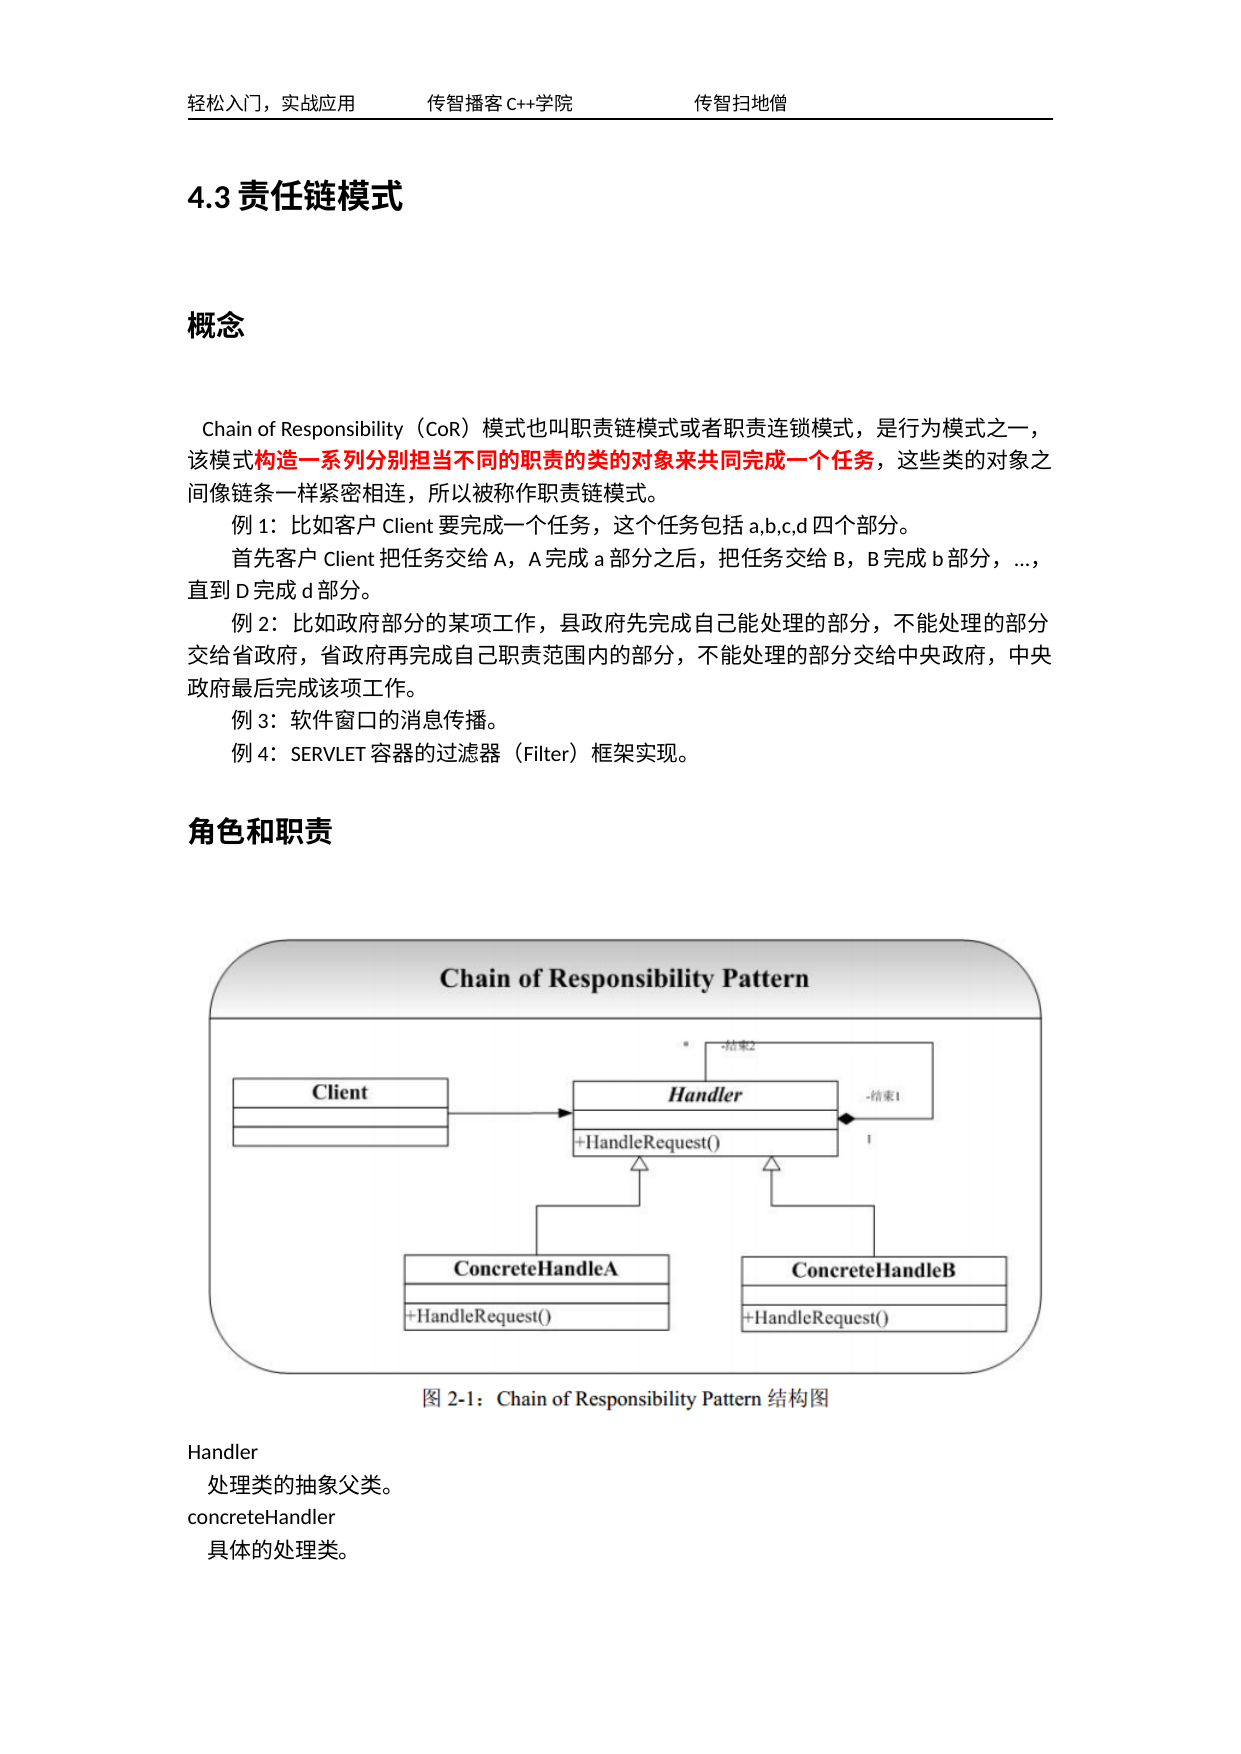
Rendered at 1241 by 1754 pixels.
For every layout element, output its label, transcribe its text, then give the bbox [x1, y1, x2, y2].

subtitle 4.3责任链模式 [187, 162, 1053, 227]
picture [187, 915, 1053, 1426]
text 处理类的抽象父类。 [187, 1468, 1053, 1501]
text Chain of Responsibility（CoR）模式也叫职责链模式或者职责连锁模式，是行为模式之一，该模式构造一系列分别担当不同的职责的类的对象来共同完成一个任务，这些类的对象之间像链条一样紧密相连，所以被称作职责链模式。 [187, 410, 1053, 508]
subtitle 角色和职责 [187, 797, 1053, 862]
text concreteHandler [187, 1501, 1053, 1533]
text 具体的处理类。 [187, 1533, 1053, 1566]
subtitle 概念 [187, 291, 1053, 356]
text 例3：软件窗口的消息传播。 [187, 703, 1053, 735]
text 例2：比如政府部分的某项工作，县政府先完成自己能处理的部分，不能处理的部分交给省政府，省政府再完成自己职责范围内的部分，不能处理的部分交给中央政府，中央政府最后完成该项工作。 [187, 605, 1053, 703]
text Handler [187, 1436, 1053, 1468]
text 例4：SERVLET容器的过滤器（Filter）框架实现。 [187, 735, 1053, 768]
text 首先客户Client把任务交给A，A完成a部分之后，把任务交给B，B完成b部分，...，直到D完成d部分。 [187, 540, 1053, 605]
text 例1：比如客户Client要完成一个任务，这个任务包括a,b,c,d四个部分。 [187, 508, 1053, 540]
